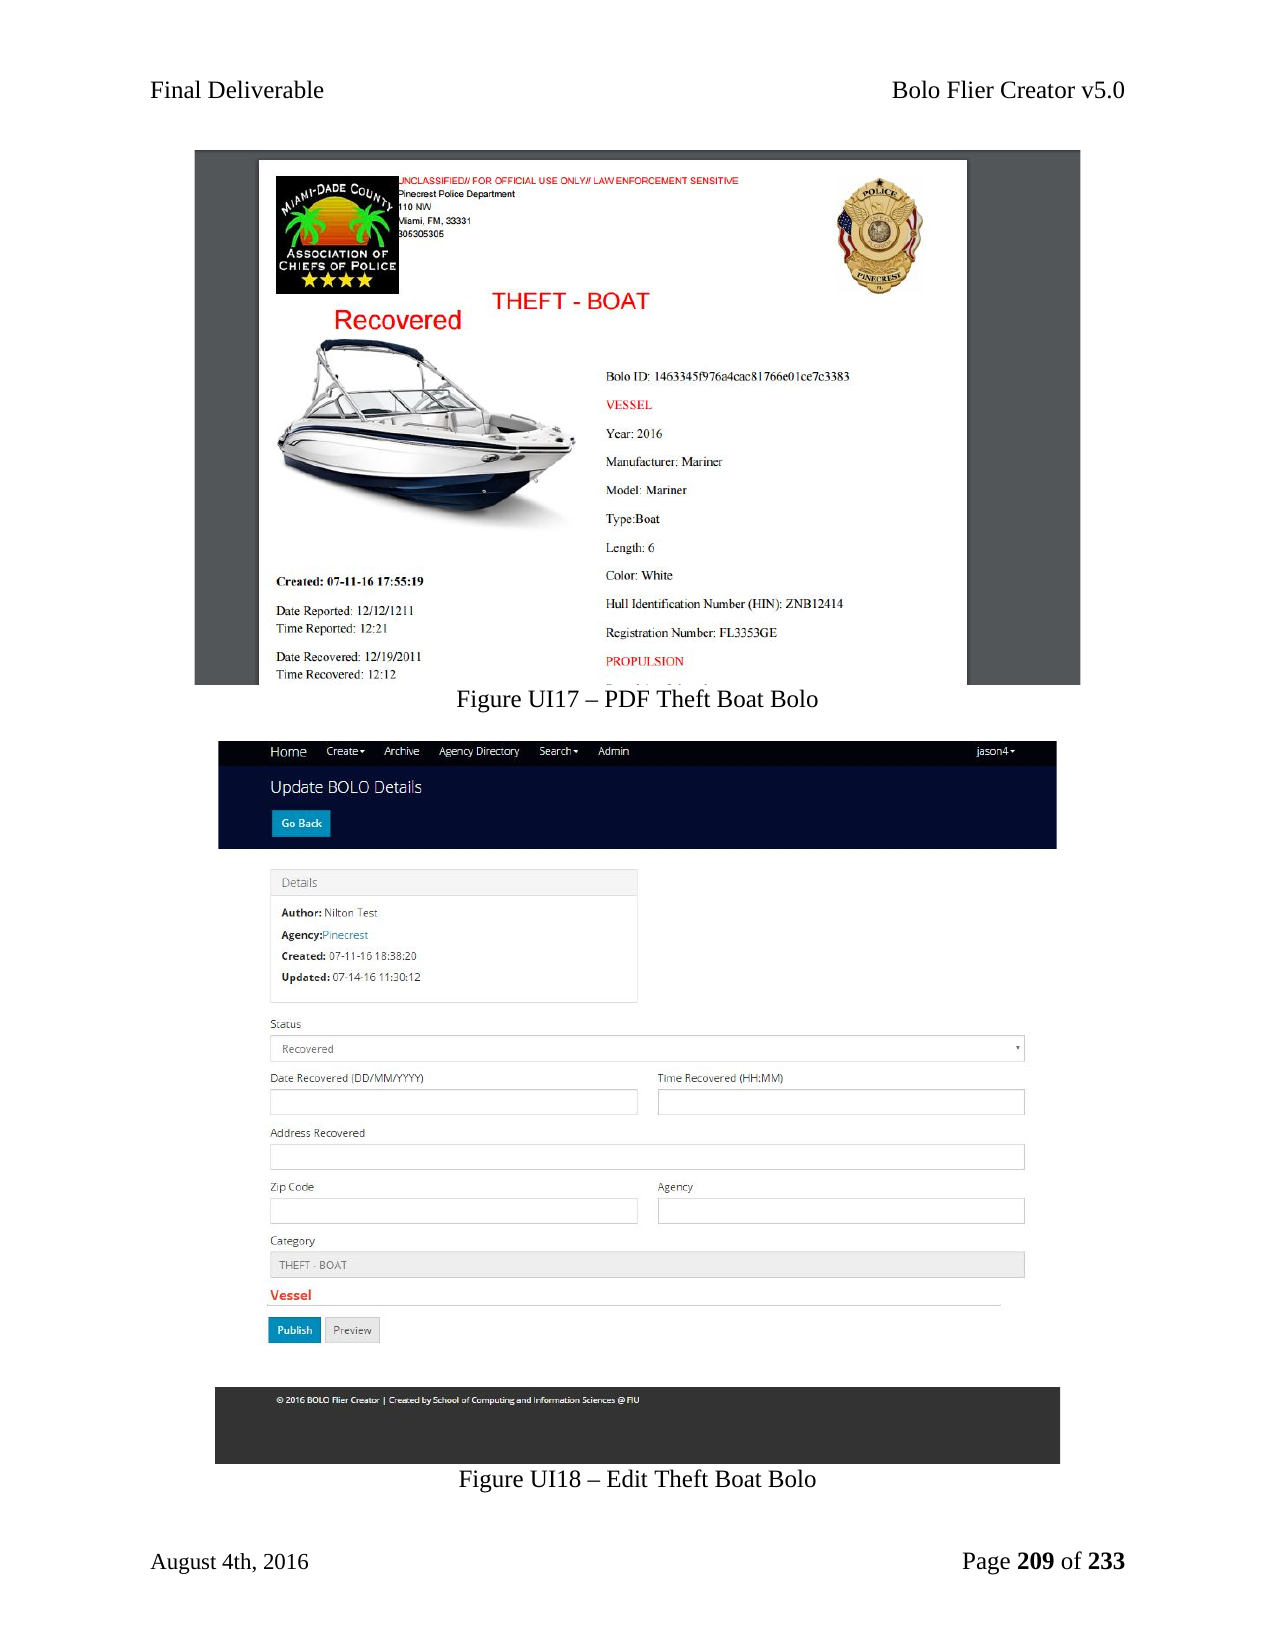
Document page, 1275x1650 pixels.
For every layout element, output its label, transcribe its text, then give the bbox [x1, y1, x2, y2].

text Figure UI17 – PDF Theft Boat Bolo [150, 684, 1125, 713]
picture [215, 741, 1061, 1464]
picture [194, 150, 1081, 685]
text Figure UI18 – Edit Theft Boat Bolo [150, 1464, 1125, 1492]
